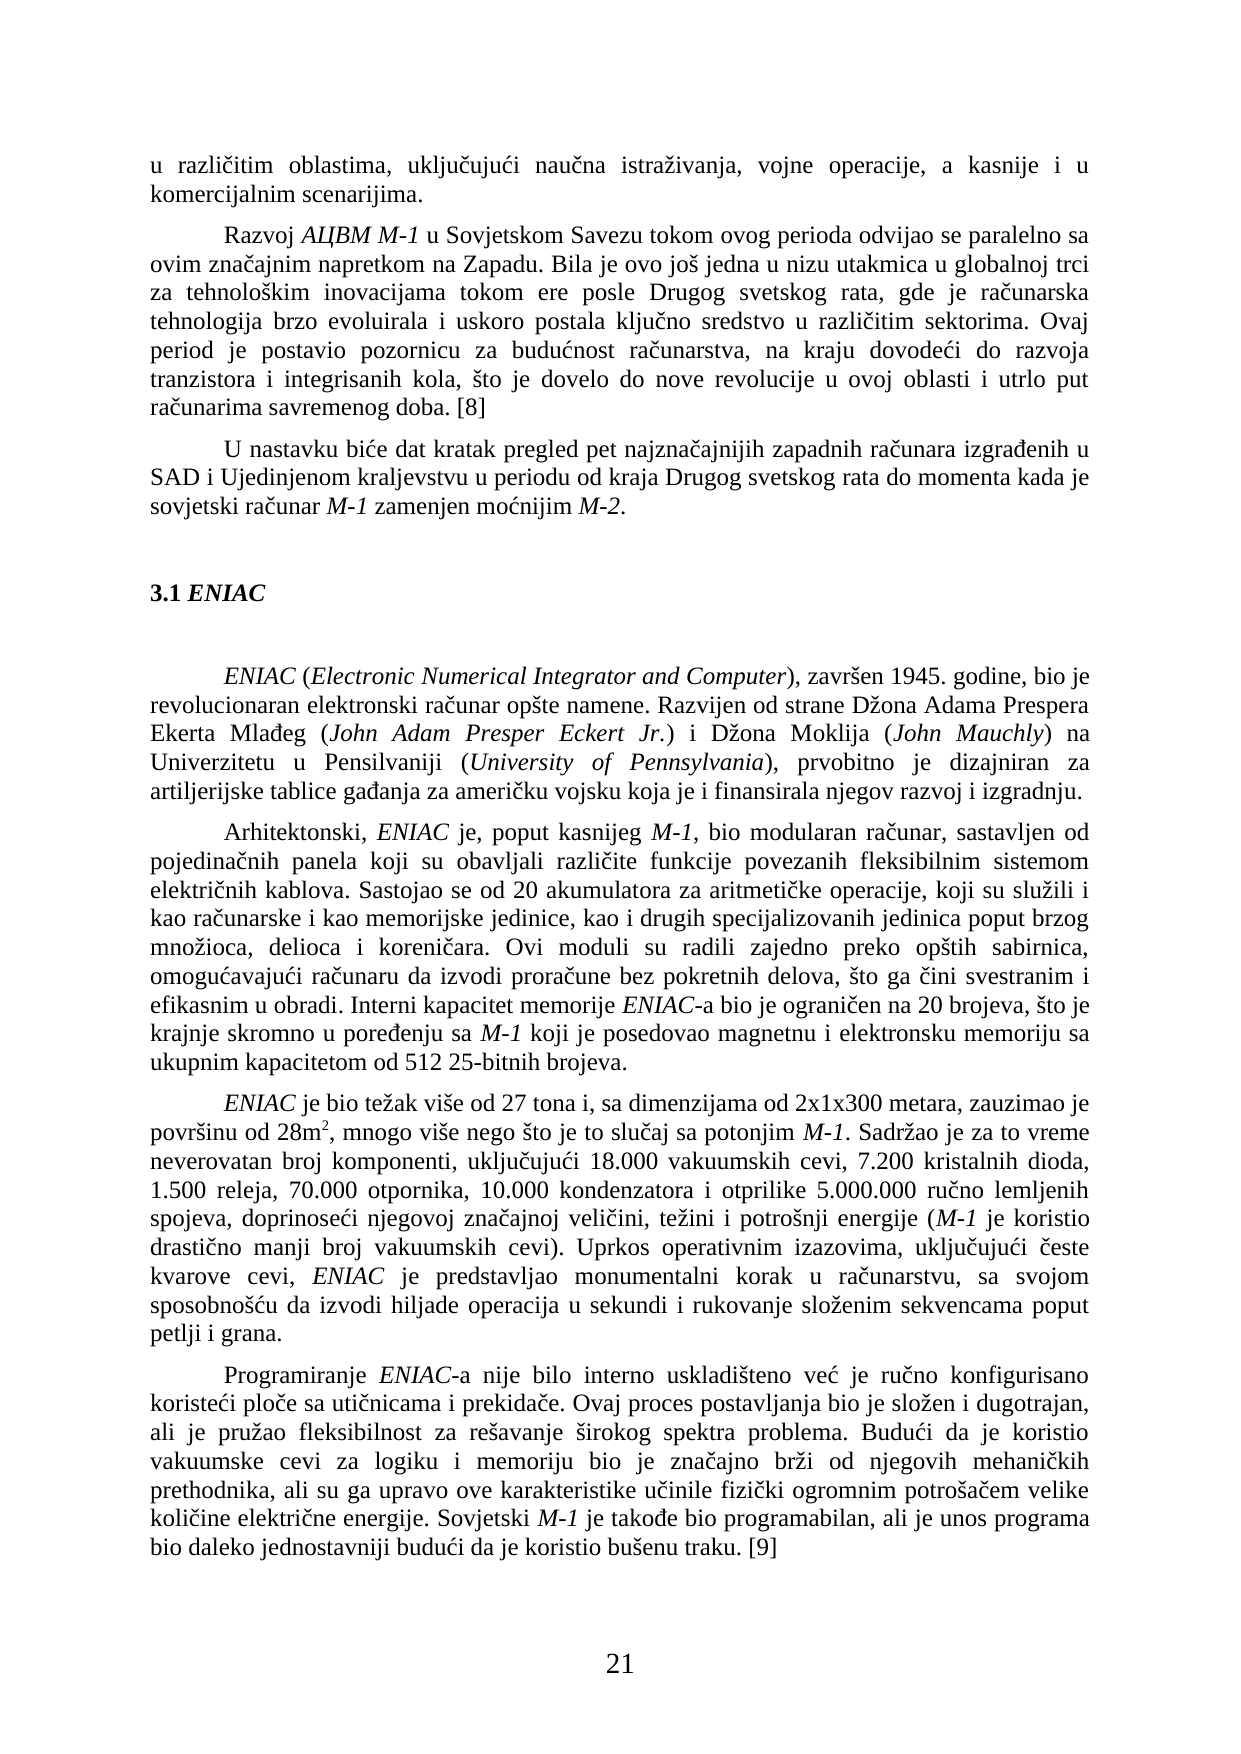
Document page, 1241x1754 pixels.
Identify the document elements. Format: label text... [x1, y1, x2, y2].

text ENIAC (Electronic Numerical Integrator and Computer), završen 1945. godine, bio je revolucionaran elektronski računar opšte namene. Razvijen od strane Džona Adama Prespera Ekerta Mlađeg (John Adam Presper Eckert Jr.) i Džona Moklija (John Mauchly) na Univerzitetu u Pensilvaniji (University of Pennsylvania), prvobitno je dizajniran za artiljerijske tablice gađanja za američku vojsku koja je i finansirala njegov razvoj i izgradnju. [150, 661, 1090, 805]
text Programiranje ENIAC-a nije bilo interno uskladišteno već je ručno konfigurisano koristeći ploče sa utičnicama i prekidače. Ovaj proces postavljanja bio je složen i dugotrajan, ali je pružao fleksibilnost za rešavanje širokog spektra problema. Budući da je koristio vakuumske cevi za logiku i memoriju bio je značajno brži od njegovih mehaničkih prethodnika, ali su ga upravo ove karakteristike učinile fizički ogromnim potrošačem velike količine električne energije. Sovjetski M-1 je takođe bio programabilan, ali je unos programa bio daleko jednostavniji budući da je koristio bušenu traku. [9] [150, 1360, 1090, 1561]
text Razvoj АЦВМ М-1 u Sovjetskom Savezu tokom ovog perioda odvijao se paralelno sa ovim značajnim napretkom na Zapadu. Bila je ovo još jedna u nizu utakmica u globalnoj trci za tehnološkim inovacijama tokom ere posle Drugog svetskog rata, gde je računarska tehnologija brzo evoluirala i uskoro postala ključno sredstvo u različitim sektorima. Ovaj period je postavio pozornicu za budućnost računarstva, na kraju dovodeći do razvoja tranzistora i integrisanih kola, što je dovelo do nove revolucije u ovoj oblasti i utrlo put računarima savremenog doba. [8] [150, 220, 1090, 421]
text ENIAC je bio težak više od 27 tona i, sa dimenzijama od 2x1x300 metara, zauzimao je površinu od 28m2, mnogo više nego što je to slučaj sa potonjim M-1. Sadržao je za to vreme neverovatan broj komponenti, uključujući 18.000 vakuumskih cevi, 7.200 kristalnih dioda, 1.500 releja, 70.000 otpornika, 10.000 kondenzatora i otprilike 5.000.000 ručno lemljenih spojeva, doprinoseći njegovoj značajnoj veličini, težini i potrošnji energije (M-1 je koristio drastično manji broj vakuumskih cevi). Uprkos operativnim izazovima, uključujući česte kvarove cevi, ENIAC je predstavljao monumentalni korak u računarstvu, sa svojom sposobnošću da izvodi hiljade operacija u sekundi i rukovanje složenim sekvencama poput petlji i grana. [150, 1088, 1090, 1347]
subtitle 3.1 ENIAC [150, 578, 1090, 607]
text U nastavku biće dat kratak pregled pet najznačajnijih zapadnih računara izgrađenih u SAD i Ujedinjenom kraljevstvu u periodu od kraja Drugog svetskog rata do momenta kada je sovjetski računar M-1 zamenjen moćnijim M-2. [150, 434, 1090, 520]
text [150, 150, 1090, 207]
text Arhitektonski, ENIAC je, poput kasnijeg M-1, bio modularan računar, sastavljen od pojedinačnih panela koji su obavljali različite funkcije povezanih fleksibilnim sistemom električnih kablova. Sastojao se od 20 akumulatora za aritmetičke operacije, koji su služili i kao računarske i kao memorijske jedinice, kao i drugih specijalizovanih jedinica poput brzog množioca, delioca i koreničara. Ovi moduli su radili zajedno preko opštih sabirnica, omogućavajući računaru da izvodi proračune bez pokretnih delova, što ga čini svestranim i efikasnim u obradi. Interni kapacitet memorije ENIAC-a bio je ograničen na 20 brojeva, što je krajnje skromno u poređenju sa M-1 koji je posedovao magnetnu i elektronsku memoriju sa ukupnim kapacitetom od 512 25-bitnih brojeva. [150, 817, 1090, 1076]
